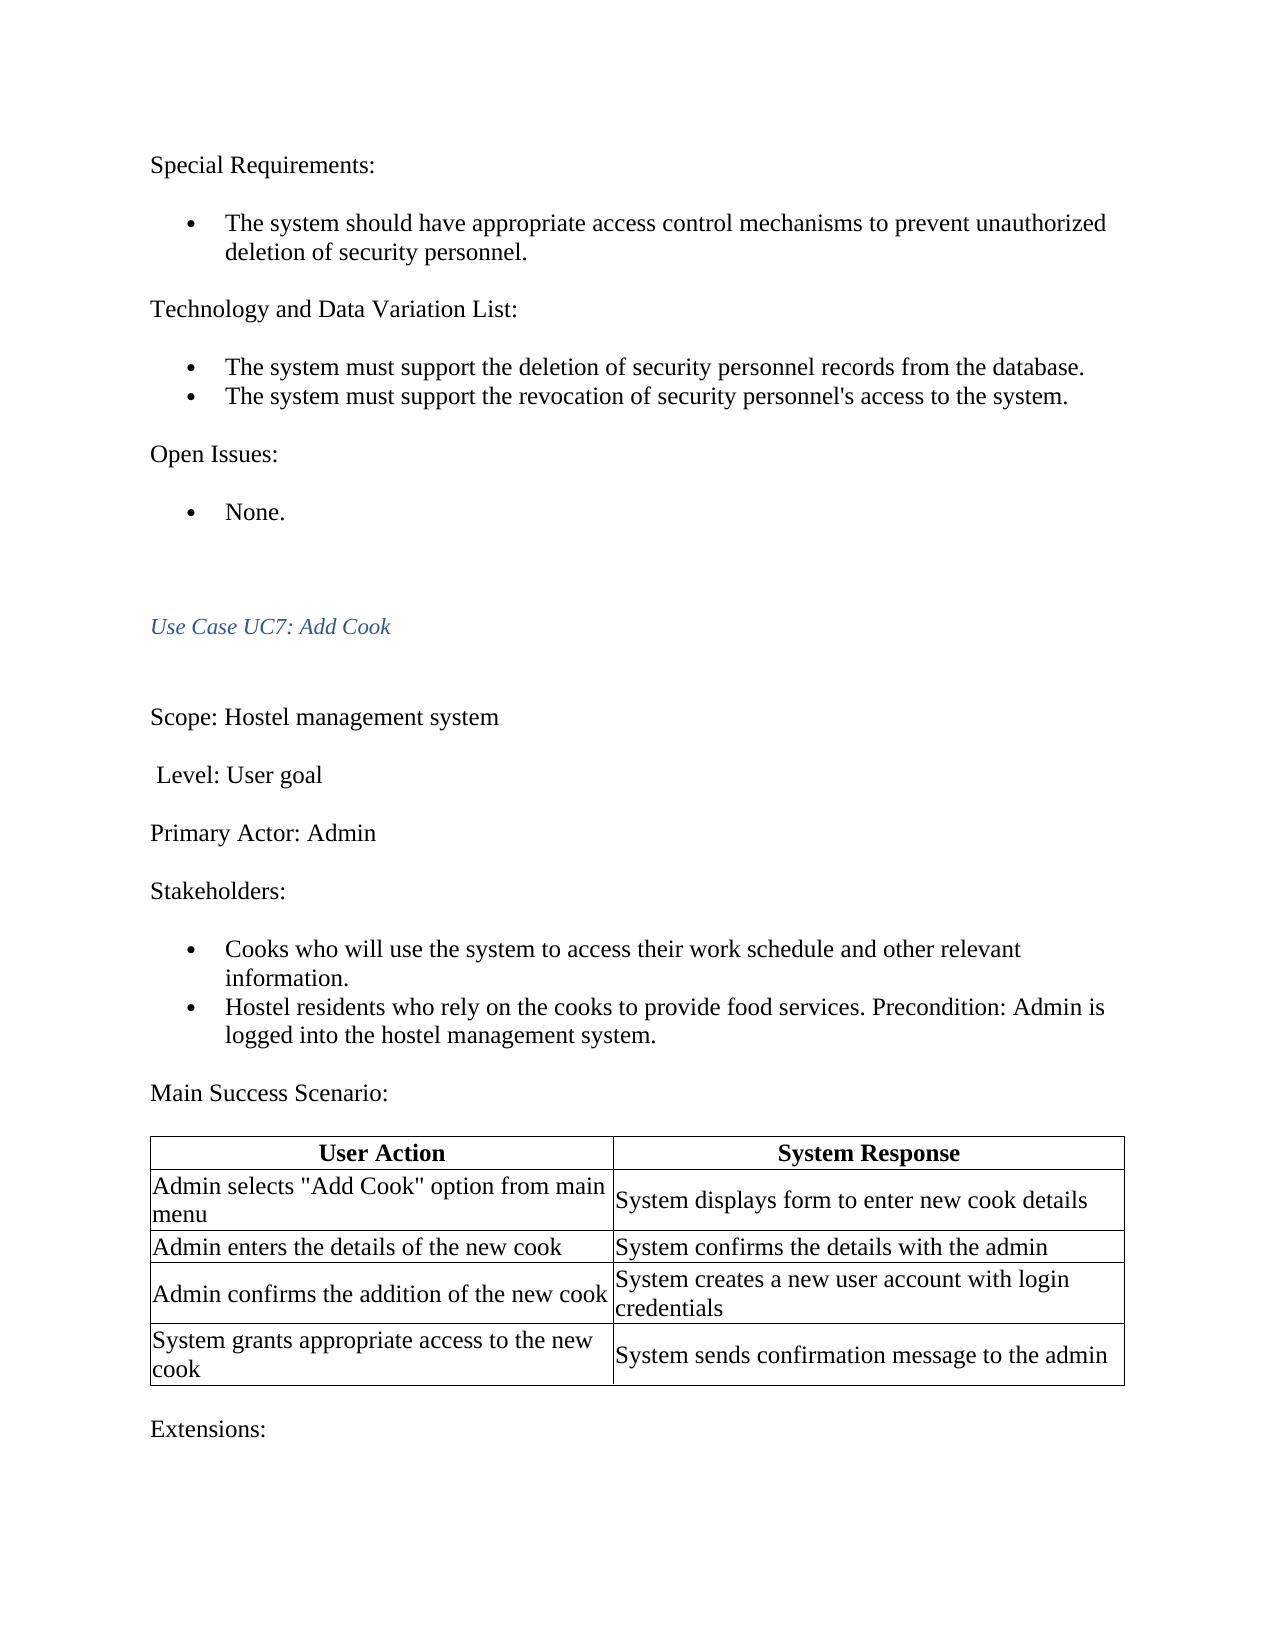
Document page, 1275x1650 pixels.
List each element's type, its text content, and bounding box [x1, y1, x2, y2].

subtitle Use Case UC7: Add Cook [150, 613, 1125, 639]
list The system must support the deletion of security personnel records from the database. [187, 352, 1125, 381]
table_cell System creates a new user account with login credentials [614, 1263, 1124, 1323]
table_cell System sends confirmation message to the admin [614, 1324, 1124, 1384]
text Level: User goal [150, 760, 1125, 789]
text Extensions: [150, 1414, 1125, 1443]
text Technology and Data Variation List: [150, 294, 1125, 323]
text Open Issues: [150, 439, 1125, 468]
list None. [187, 497, 1125, 526]
table_cell Admin selects "Add Cook" option from main menu [151, 1170, 613, 1230]
list Cooks who will use the system to access their work schedule and other relevant information. [187, 934, 1125, 992]
table_header User Action [151, 1137, 613, 1169]
table_cell System grants appropriate access to the new cook [151, 1324, 613, 1384]
table_header System Response [614, 1137, 1124, 1169]
table_cell System displays form to enter new cook details [614, 1170, 1124, 1230]
text Stakeholders: [150, 876, 1125, 905]
text Main Success Scenario: [150, 1078, 1125, 1107]
text Scope: Hostel management system [150, 702, 1125, 731]
list Hostel residents who rely on the cooks to provide food services. Precondition: Admin is logged into the hostel management system. [187, 992, 1125, 1049]
table_cell System confirms the details with the admin [614, 1231, 1124, 1262]
list The system should have appropriate access control mechanisms to prevent unauthorized deletion of security personnel. [187, 208, 1125, 265]
text Special Requirements: [150, 150, 1125, 179]
text Primary Actor: Admin [150, 818, 1125, 847]
table_cell Admin enters the details of the new cook [151, 1231, 613, 1262]
list The system must support the revocation of security personnel's access to the system. [187, 381, 1125, 410]
table_cell Admin confirms the addition of the new cook [151, 1263, 613, 1323]
